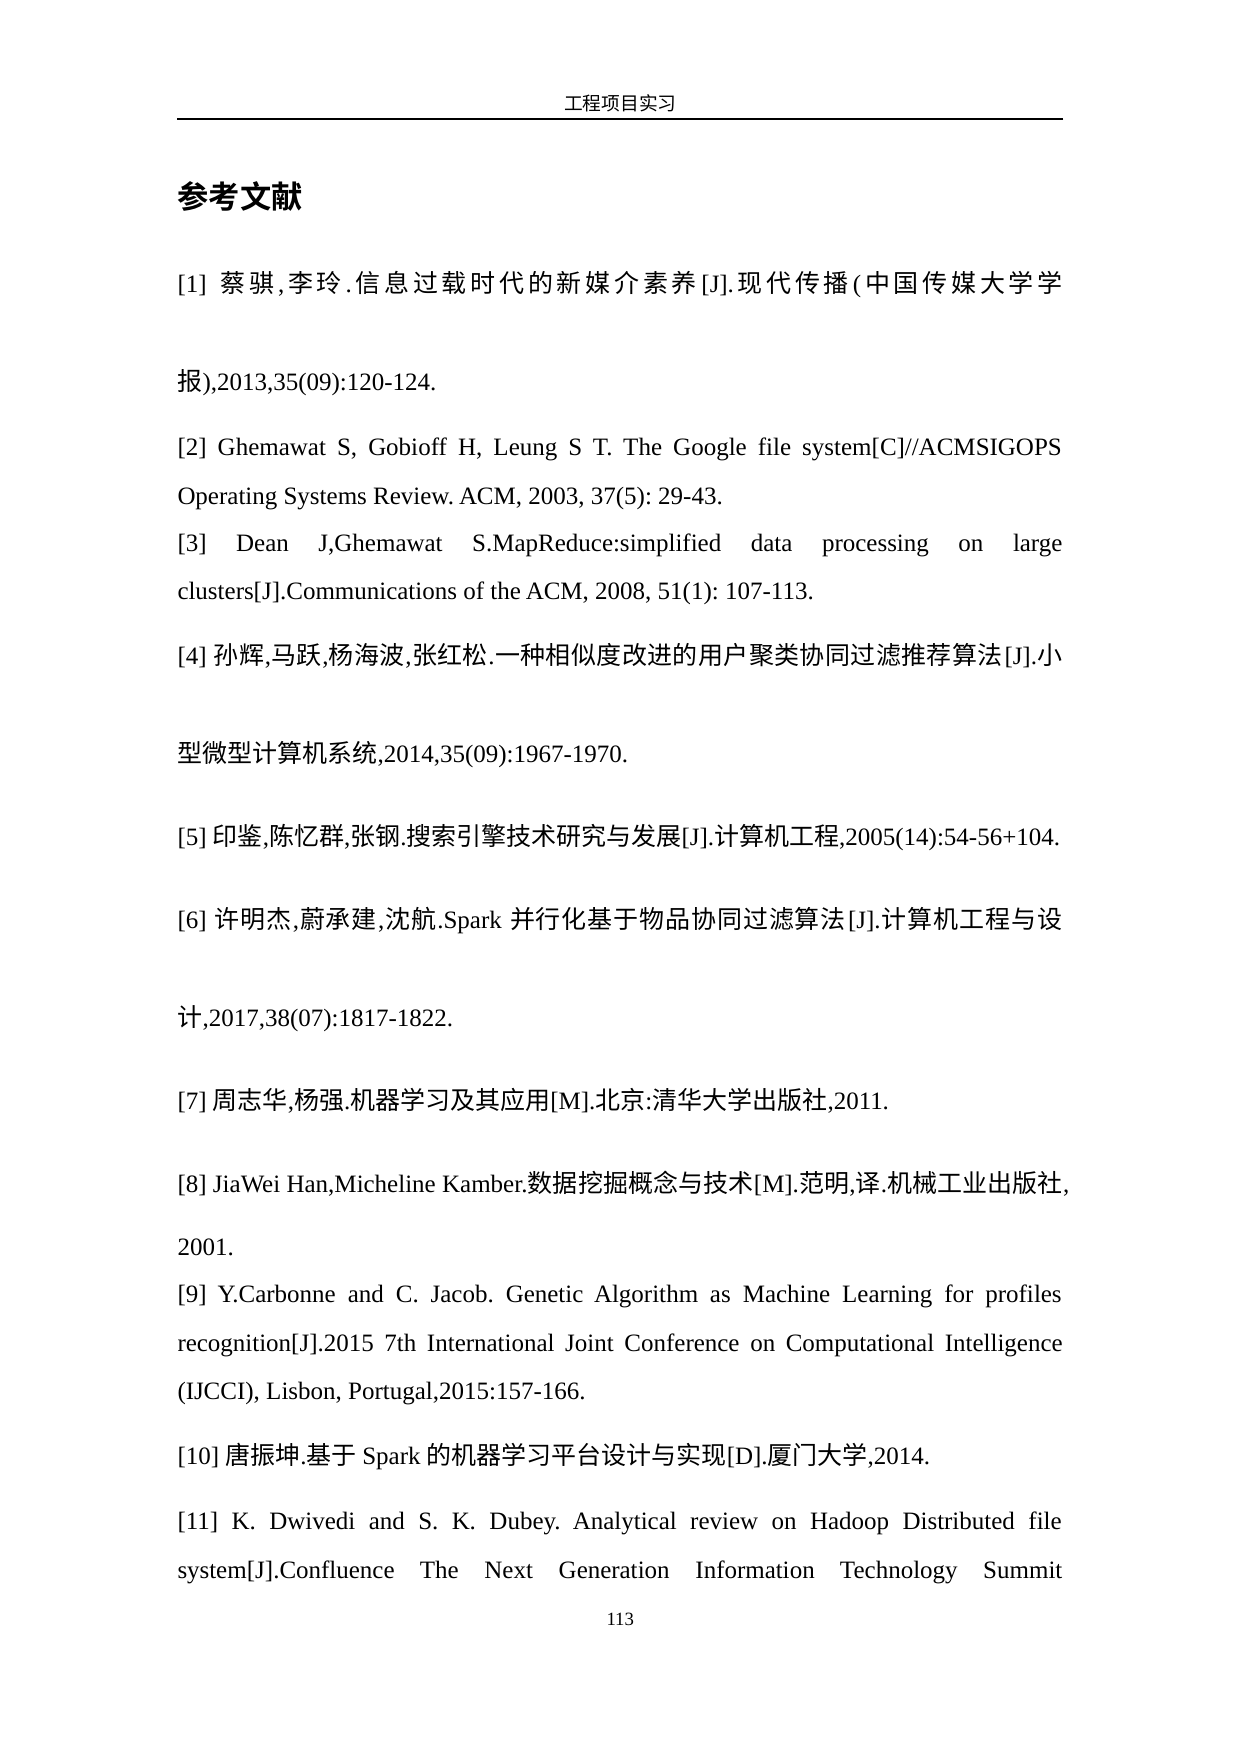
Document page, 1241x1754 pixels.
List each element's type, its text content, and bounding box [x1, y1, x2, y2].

text [2] Ghemawat S, Gobioff H, Leung S T. The Google file system[C]//ACMSIGOPS Operating Systems Review. ACM, 2003, 37(5): 29-43. [177, 430, 1063, 511]
text [7] 周志华,杨强.机器学习及其应用[M].北京:清华大学出版社,2011. [177, 1066, 1063, 1131]
text [10] 唐振坤.基于 Spark 的机器学习平台设计与实现[D].厦门大学,2014. [177, 1421, 1063, 1486]
text [1] 蔡骐,李玲.信息过载时代的新媒介素养[J].现代传播(中国传媒大学学 报),2013,35(09):120-124. [177, 249, 1063, 412]
text [5] 印鉴,陈忆群,张钢.搜索引擎技术研究与发展[J].计算机工程,2005(14):54-56+104. [177, 802, 1063, 867]
text [6] 许明杰,蔚承建,沈航.Spark 并行化基于物品协同过滤算法[J].计算机工程与设计,2017,38(07):1817-1822. [177, 885, 1063, 1048]
text [4] 孙辉,马跃,杨海波,张红松.一种相似度改进的用户聚类协同过滤推荐算法[J].小型微型计算机系统,2014,35(09):1967-1970. [177, 621, 1063, 784]
text [3] Dean J,Ghemawat S.MapReduce:simplified data processing on large clusters[J].Communications of the ACM, 2008, 51(1): 107-113. [177, 526, 1063, 607]
text [9] Y.Carbonne and C. Jacob. Genetic Algorithm as Machine Learning for profiles recognition[J].2015 7th International Joint Conference on Computational Intelligence (IJCCI), Lisbon, Portugal,2015:157-166. [177, 1277, 1063, 1407]
text [8] JiaWei Han,Micheline Kamber.数据挖掘概念与技术[M].范明,译.机械工业出版社,2001. [177, 1149, 1063, 1263]
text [177, 1504, 1063, 1586]
subtitle 参考文献 [177, 162, 1063, 227]
